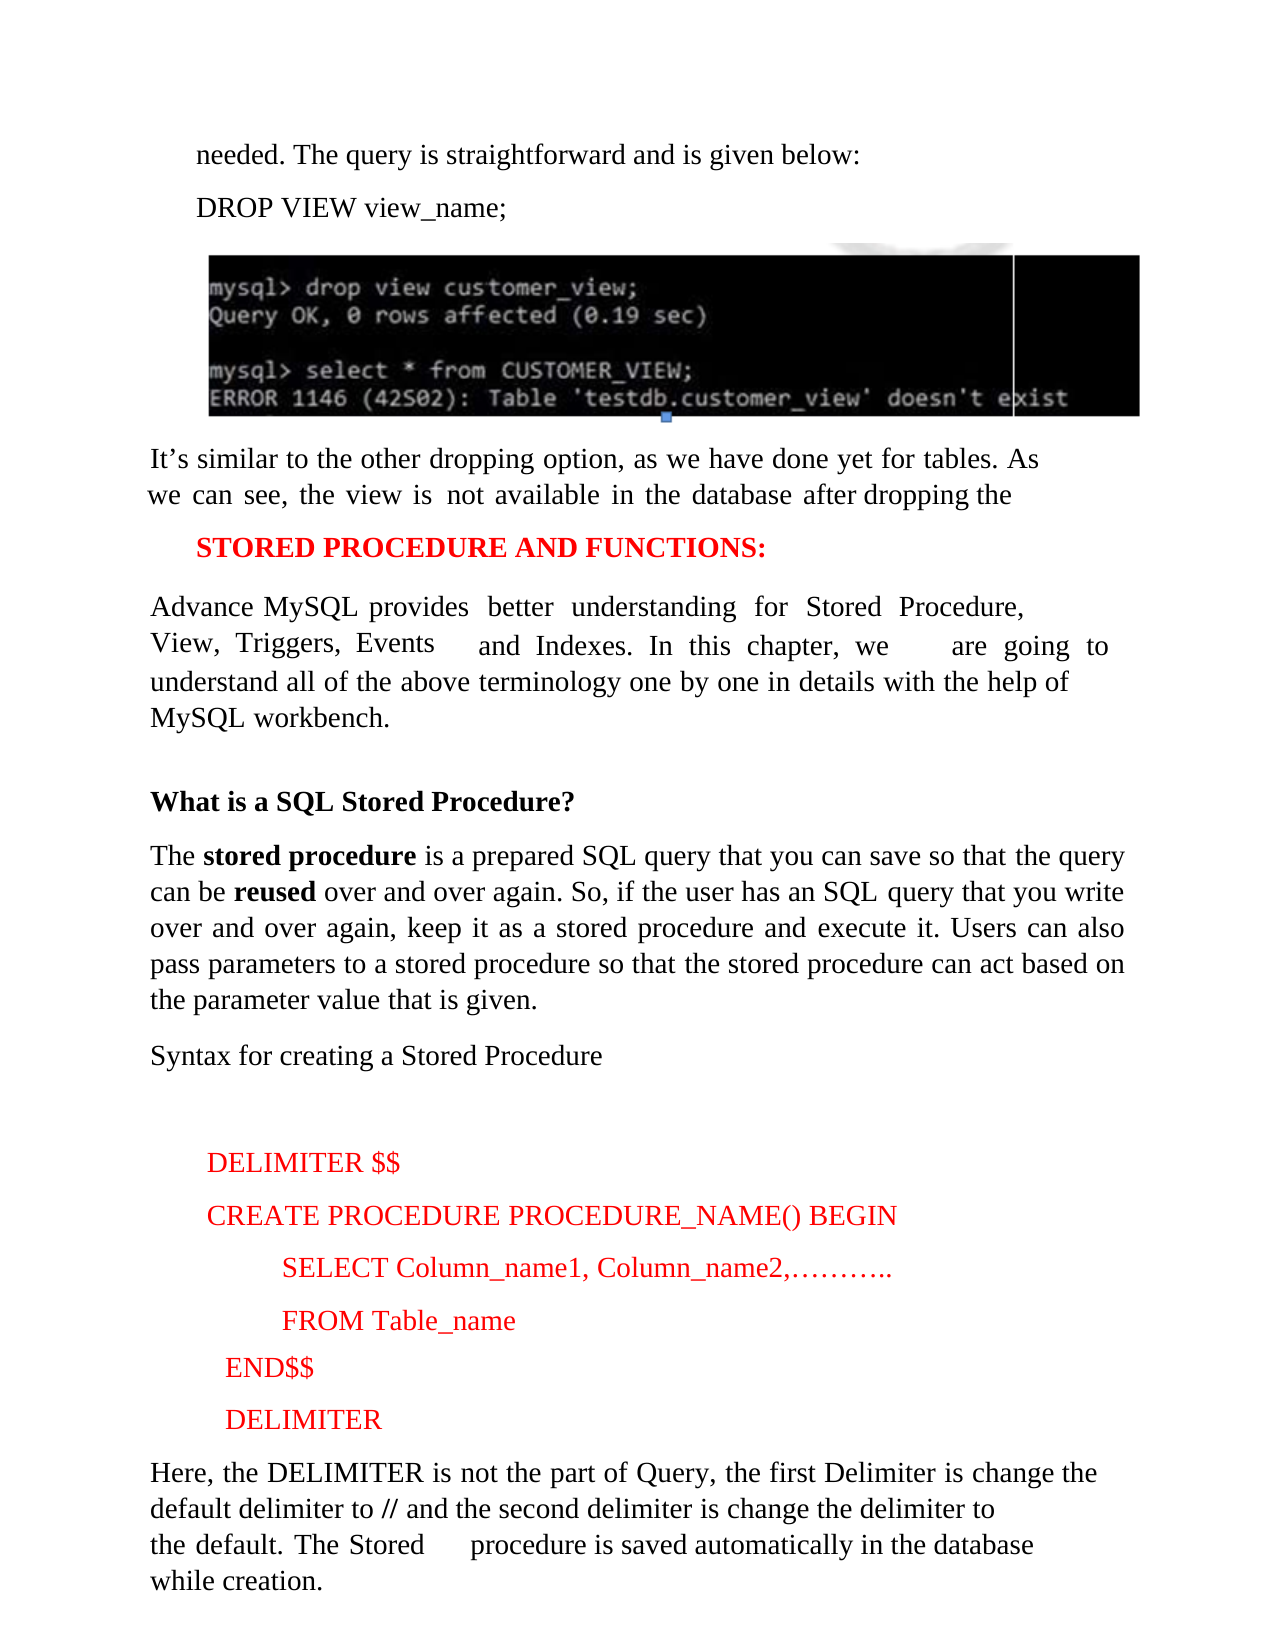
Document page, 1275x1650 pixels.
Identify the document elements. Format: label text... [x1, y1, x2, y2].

text What is a SQL Stored Procedure? [150, 784, 1192, 818]
text View, Triggers, Events [150, 626, 458, 659]
text It’s similar to the other dropping option, as we have done yet for tables. As [150, 441, 1192, 474]
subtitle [196, 137, 1192, 171]
text understand all of the above terminology one by one in details with the help of MySQL workbench. [150, 664, 1124, 733]
text DELIMITER $$ [207, 1145, 1192, 1178]
text Syntax for creating a Stored Procedure [150, 1038, 1125, 1071]
text FROM Table_name [282, 1303, 1192, 1336]
picture [195, 243, 1154, 429]
text procedure is saved automatically in the database [470, 1527, 1192, 1561]
text the default. The Stored while creation. [150, 1527, 456, 1597]
subtitle STORED PROCEDURE AND FUNCTIONS: [196, 530, 1192, 564]
text Here, the DELIMITER is not the part of Query, the first Delimiter is change the default delimiter to // and the second delimiter is change the delimiter to [150, 1455, 1123, 1524]
text are going to [951, 628, 1192, 662]
text SELECT Column_name1, Column_name2,……….. [282, 1250, 1192, 1284]
text END$$ DELIMITER [225, 1350, 383, 1436]
text CREATE PROCEDURE PROCEDURE_NAME() BEGIN [207, 1198, 932, 1231]
text and Indexes. In this chapter, we [478, 628, 933, 662]
text The stored procedure is a prepared SQL query that you can save so that the query can be reused over and over again. So, if the user has an SQL query that you write over and over again, keep it as a stored procedure and execute it. Users can also pass parameters to a stored procedure so that the stored procedure can act based on the parameter value that is given. [150, 838, 1125, 1016]
text we can see, the view is not available in the database after dropping the [147, 477, 1192, 511]
text Advance MySQL provides better understanding for Stored Procedure, [150, 589, 1192, 623]
subtitle DROP VIEW view_name; [196, 191, 1192, 224]
